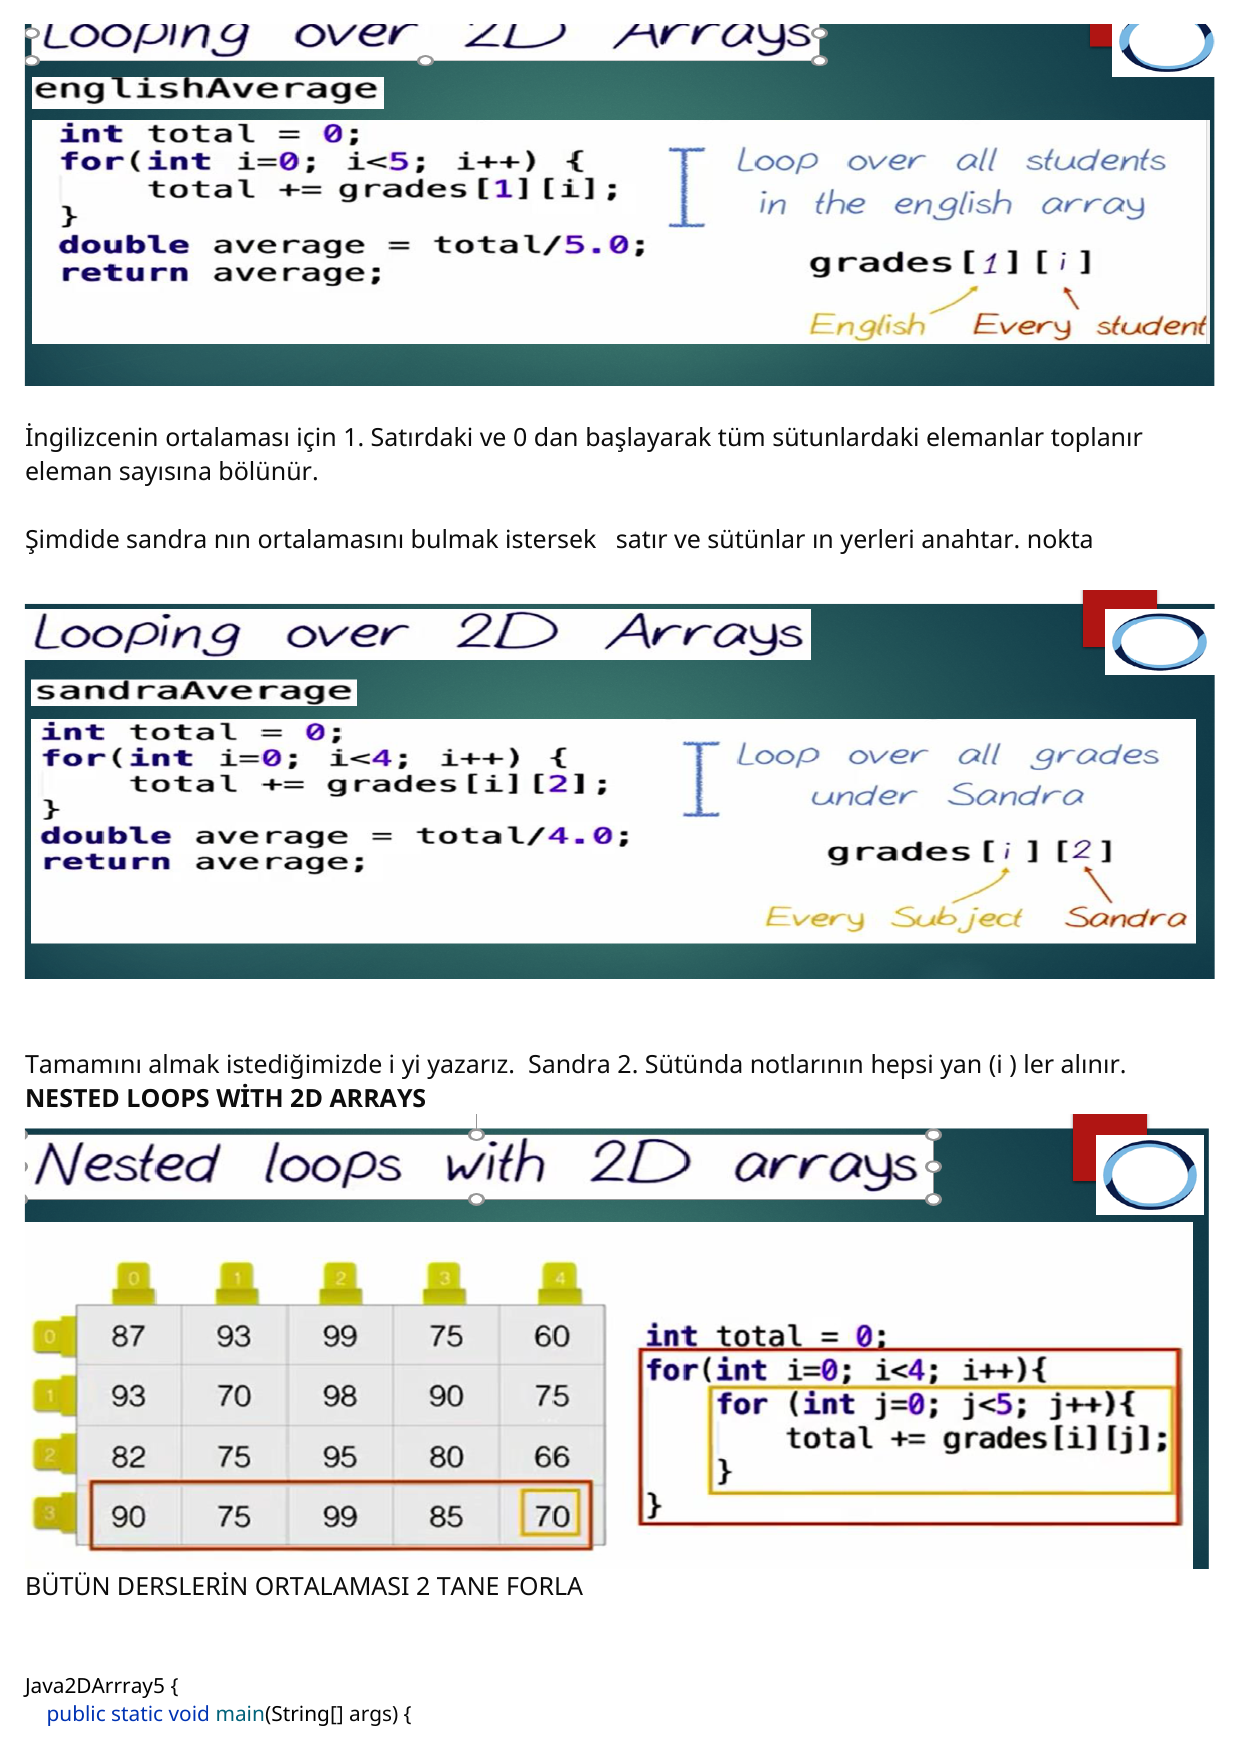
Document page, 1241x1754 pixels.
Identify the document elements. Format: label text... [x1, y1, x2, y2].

picture [24, 24, 1215, 386]
picture [24, 1114, 1215, 1569]
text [25, 1671, 1215, 1728]
text İngilizcenin ortalaması için 1. Satırdaki ve 0 dan başlayarak tüm sütunlardaki elemanlar toplanır eleman sayısına bölünür. [25, 420, 1215, 488]
picture [24, 590, 1215, 979]
text Tamamını almak istediğimizde i yi yazarız. Sandra 2. Sütünda notlarının hepsi yan (i ) ler alınır. [25, 1046, 1215, 1081]
text BÜTÜN DERSLERİN ORTALAMASI 2 TANE FORLA [25, 1569, 1215, 1603]
text NESTED LOOPS WİTH 2D ARRAYS [25, 1081, 1215, 1114]
text Şimdide sandra nın ortalamasını bulmak istersek satır ve sütünlar ın yerleri anahtar. nokta [25, 522, 1215, 556]
